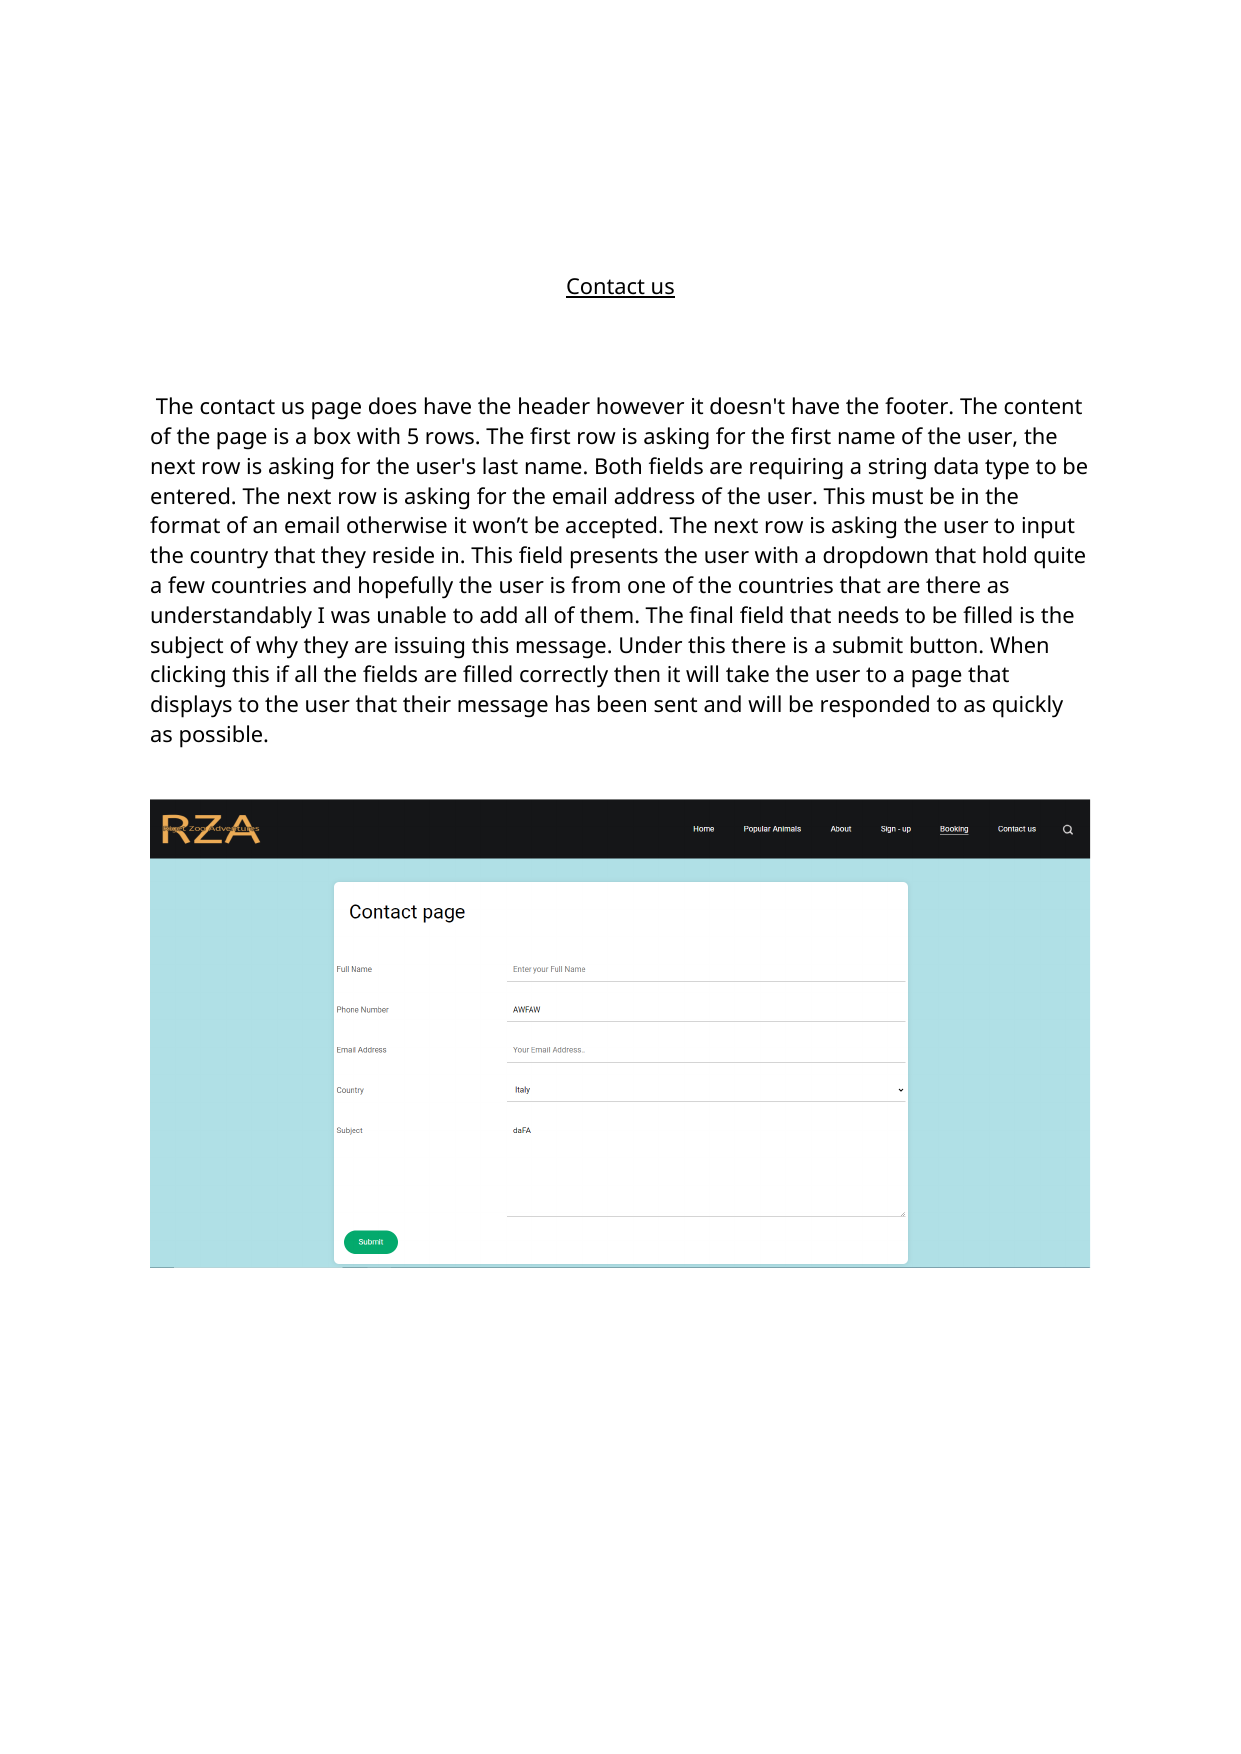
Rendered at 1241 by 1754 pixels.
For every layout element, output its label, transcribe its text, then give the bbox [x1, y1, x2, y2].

text Contact us [150, 271, 1090, 300]
picture [150, 799, 1091, 1268]
text The contact us page does have the header however it doesn't have the footer. The content of the page is a box with 5 rows. The first row is asking for the first name of the user, the next row is asking for the user's last name. Both fields are requiring a string data type to be entered. The next row is asking for the email address of the user. This must be in the format of an email otherwise it won’t be accepted. The next row is asking the user to input the country that they reside in. This field presents the user with a dropdown that hold quite a few countries and hopefully the user is from one of the countries that are there as understandably I was unable to add all of them. The final field that needs to be filled is the subject of why they are issuing this message. Under this there is a submit button. When clicking this if all the fields are filled correctly then it will take the user to a page that displays to the user that their message has been sent and will be responded to as quickly as possible. [150, 391, 1090, 749]
